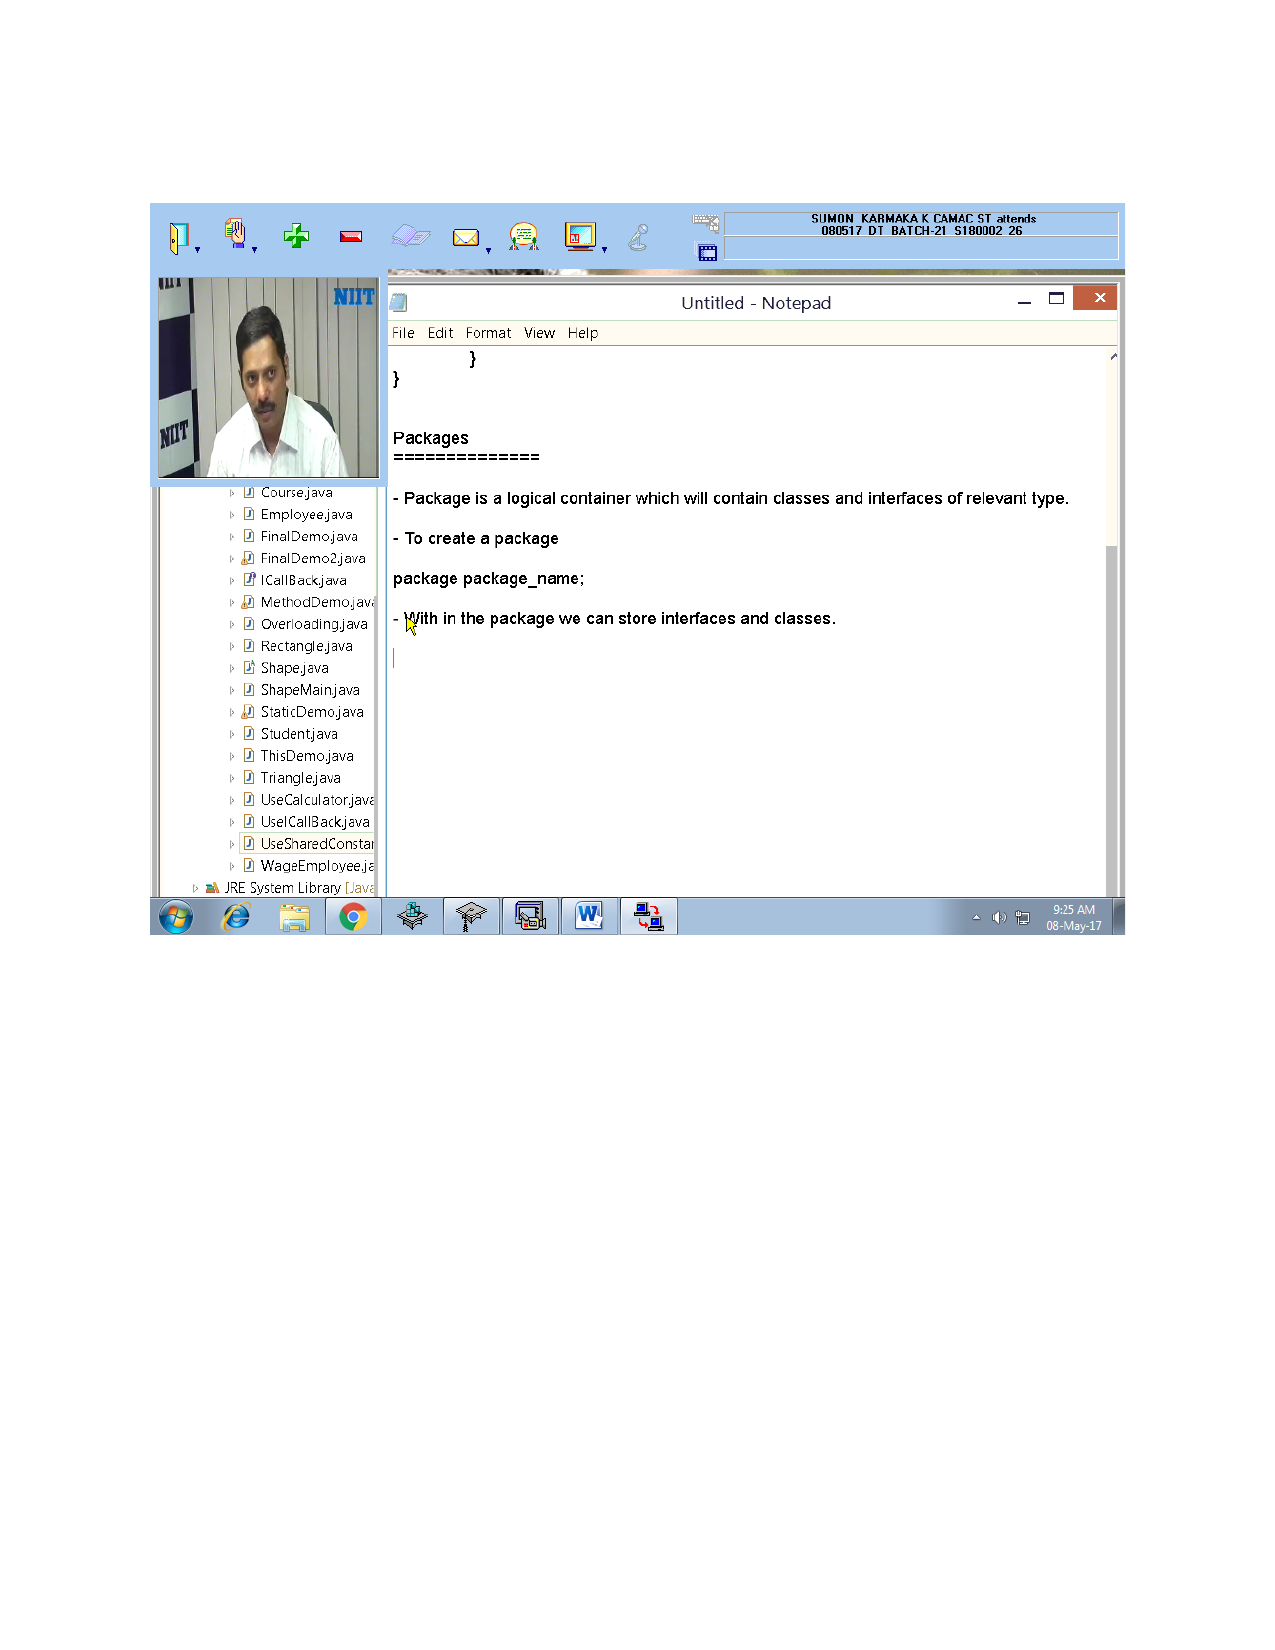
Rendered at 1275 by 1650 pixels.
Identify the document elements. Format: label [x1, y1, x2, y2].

picture [150, 203, 1125, 935]
